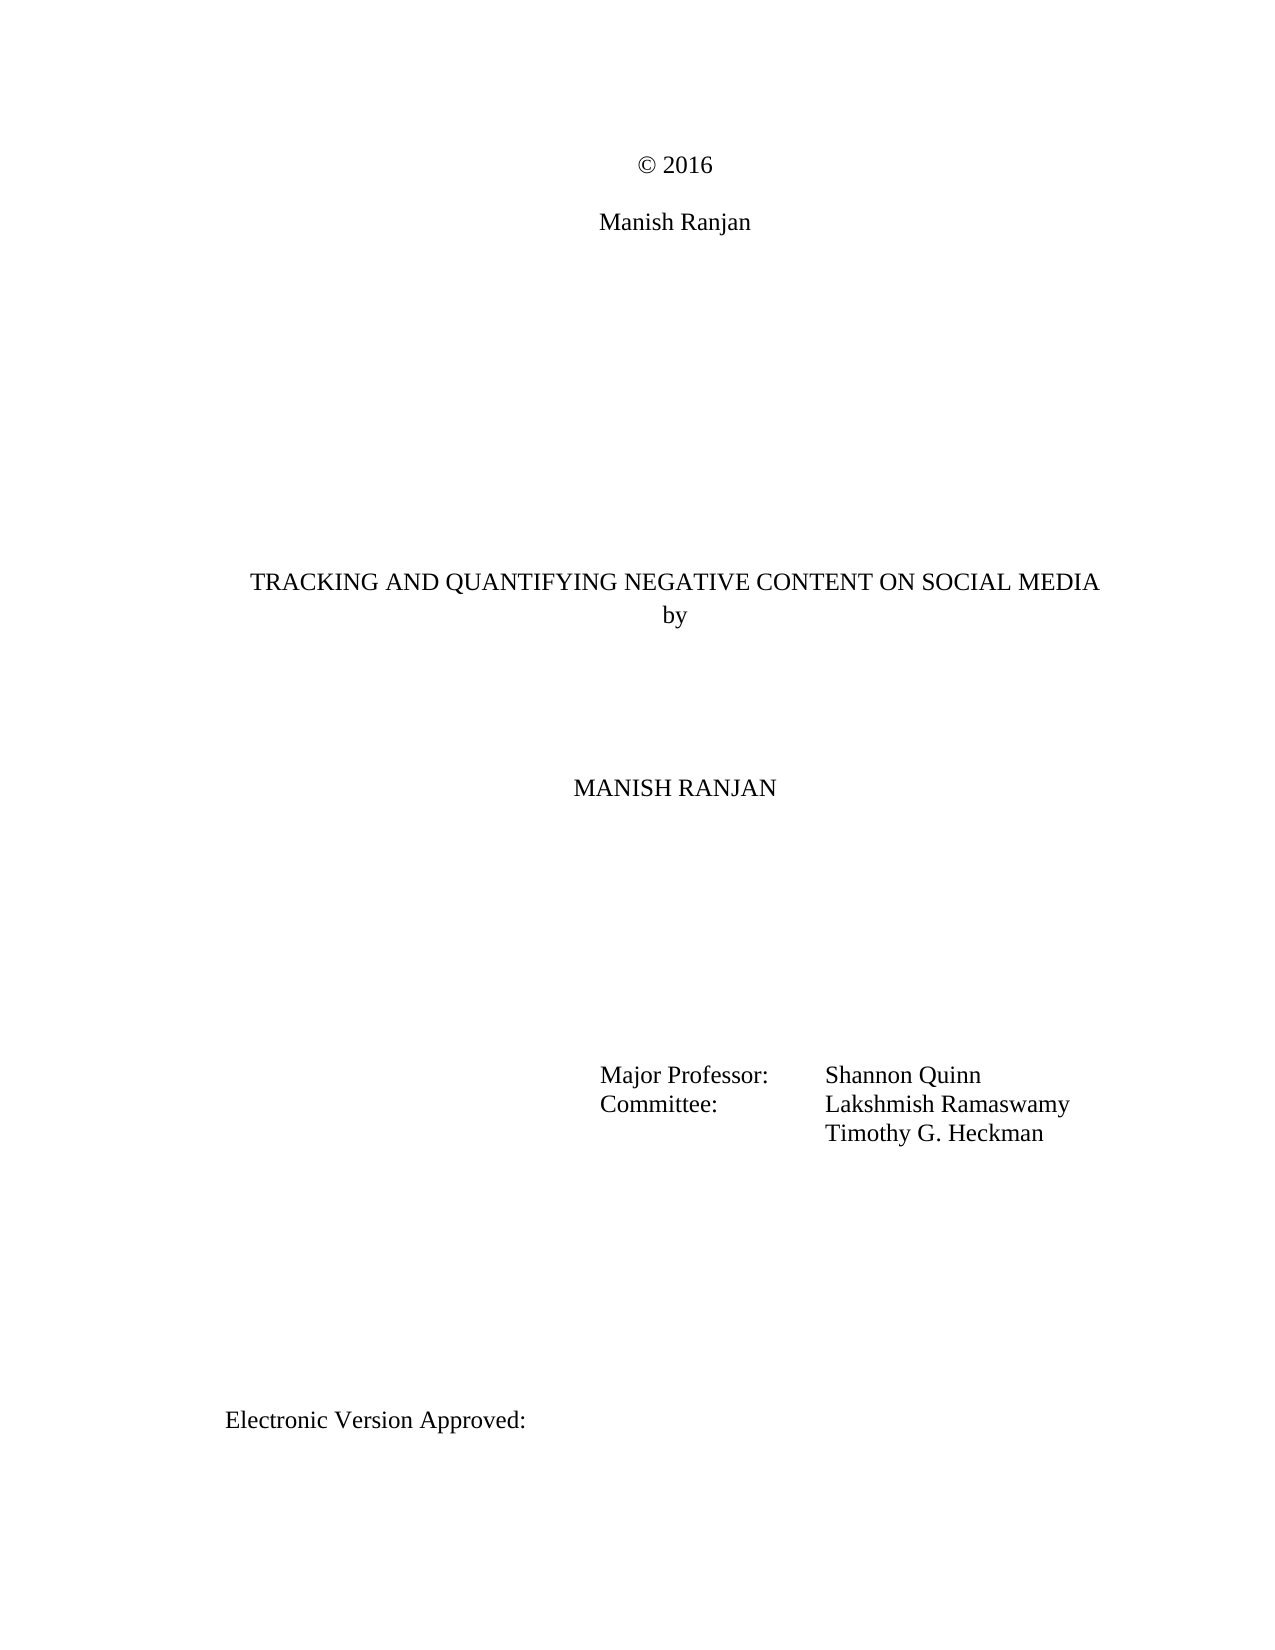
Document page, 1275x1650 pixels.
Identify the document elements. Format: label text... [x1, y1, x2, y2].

text © 2016 [225, 150, 1125, 179]
text Manish Ranjan [225, 207, 1125, 236]
text Major Professor: Shannon Quinn [225, 1060, 1125, 1089]
text MANISH RANJAN [225, 773, 1125, 802]
text TRACKING AND QUANTIFYING NEGATIVE CONTENT ON SOCIAL MEDIA [225, 567, 1125, 596]
text by [225, 600, 1125, 629]
text Committee: Lakshmish Ramaswamy [225, 1089, 1125, 1118]
text Timothy G. Heckman [225, 1118, 1125, 1147]
text Electronic Version Approved: [225, 1405, 1125, 1434]
